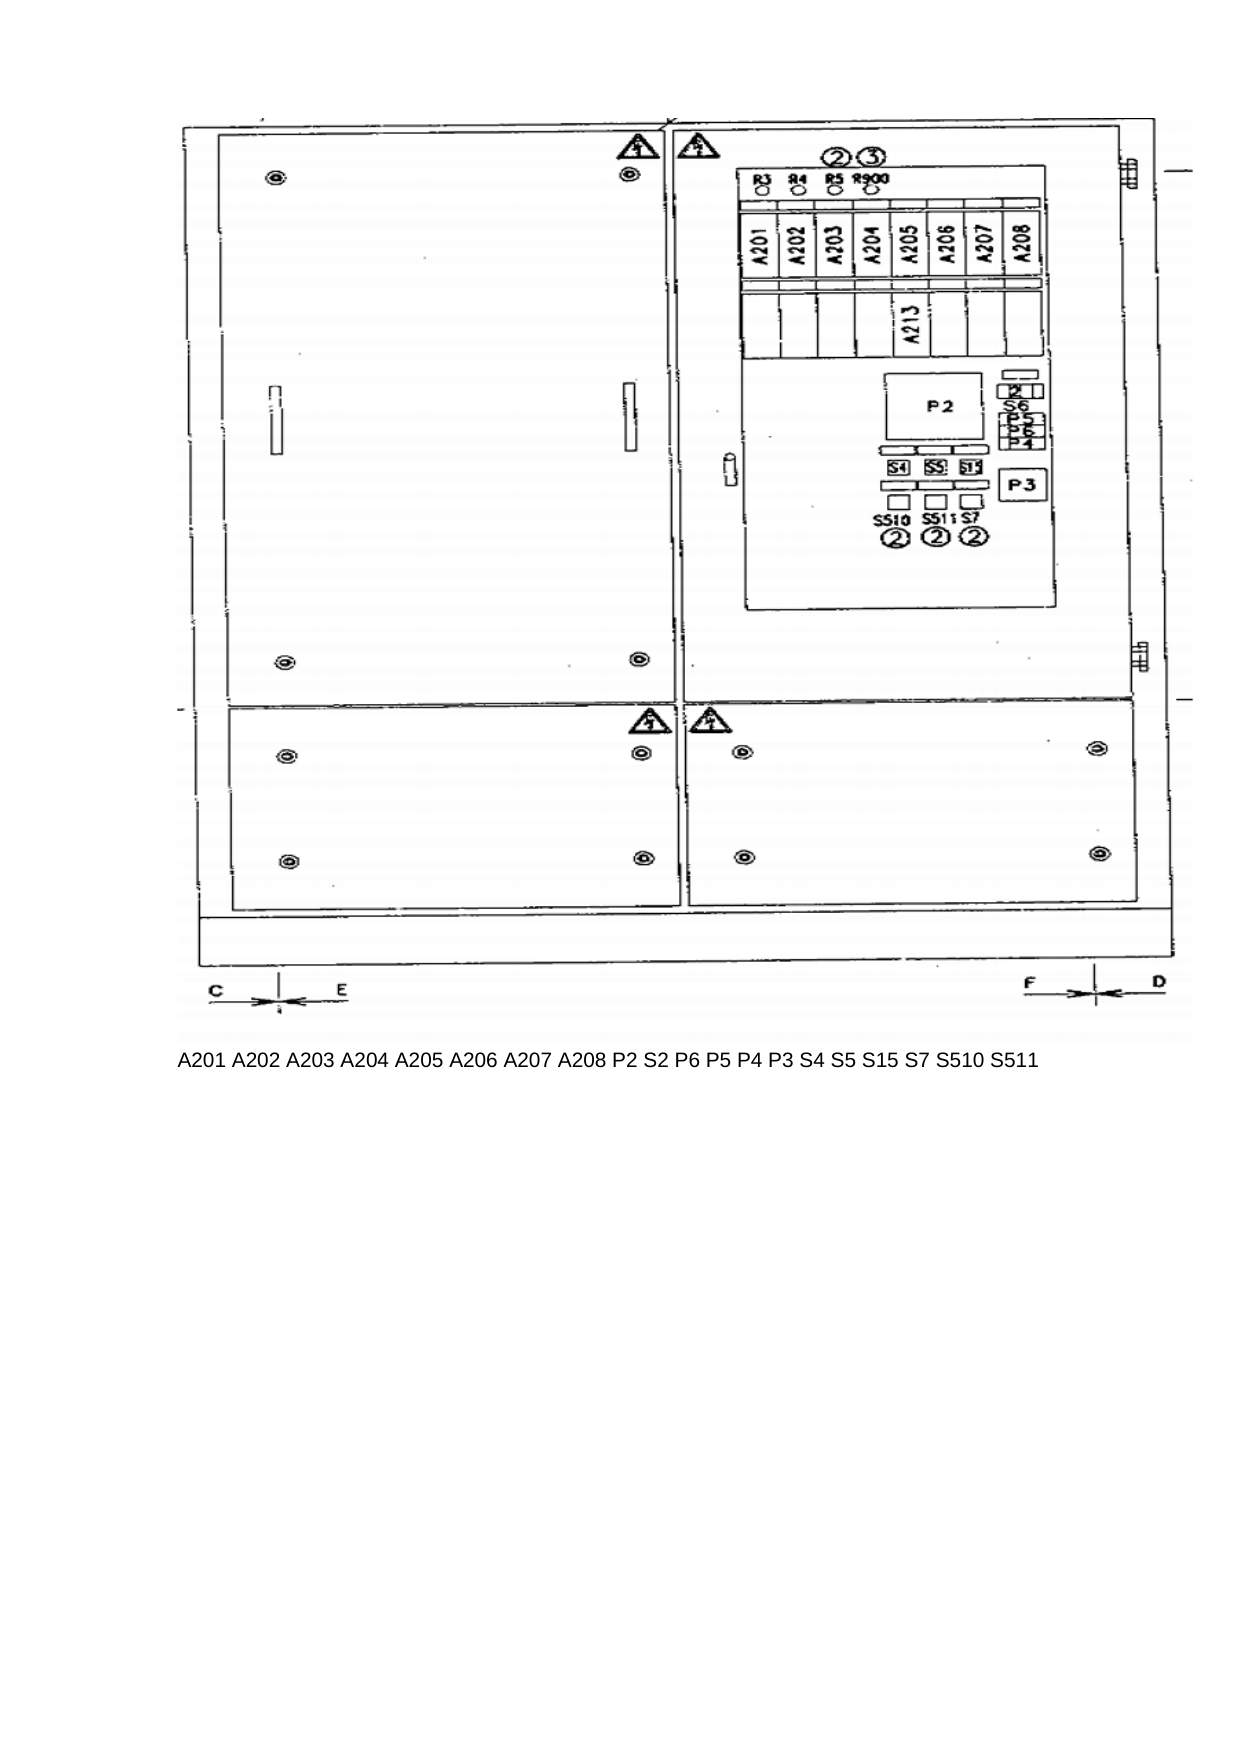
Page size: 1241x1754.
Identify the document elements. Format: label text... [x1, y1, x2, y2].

text A201 A202 A203 A204 A205 A206 A207 A208 P2 S2 P6 P5 P4 P3 S4 S5 S15 S7 S510 S511 [177, 1049, 1152, 1072]
picture [177, 118, 1193, 1049]
